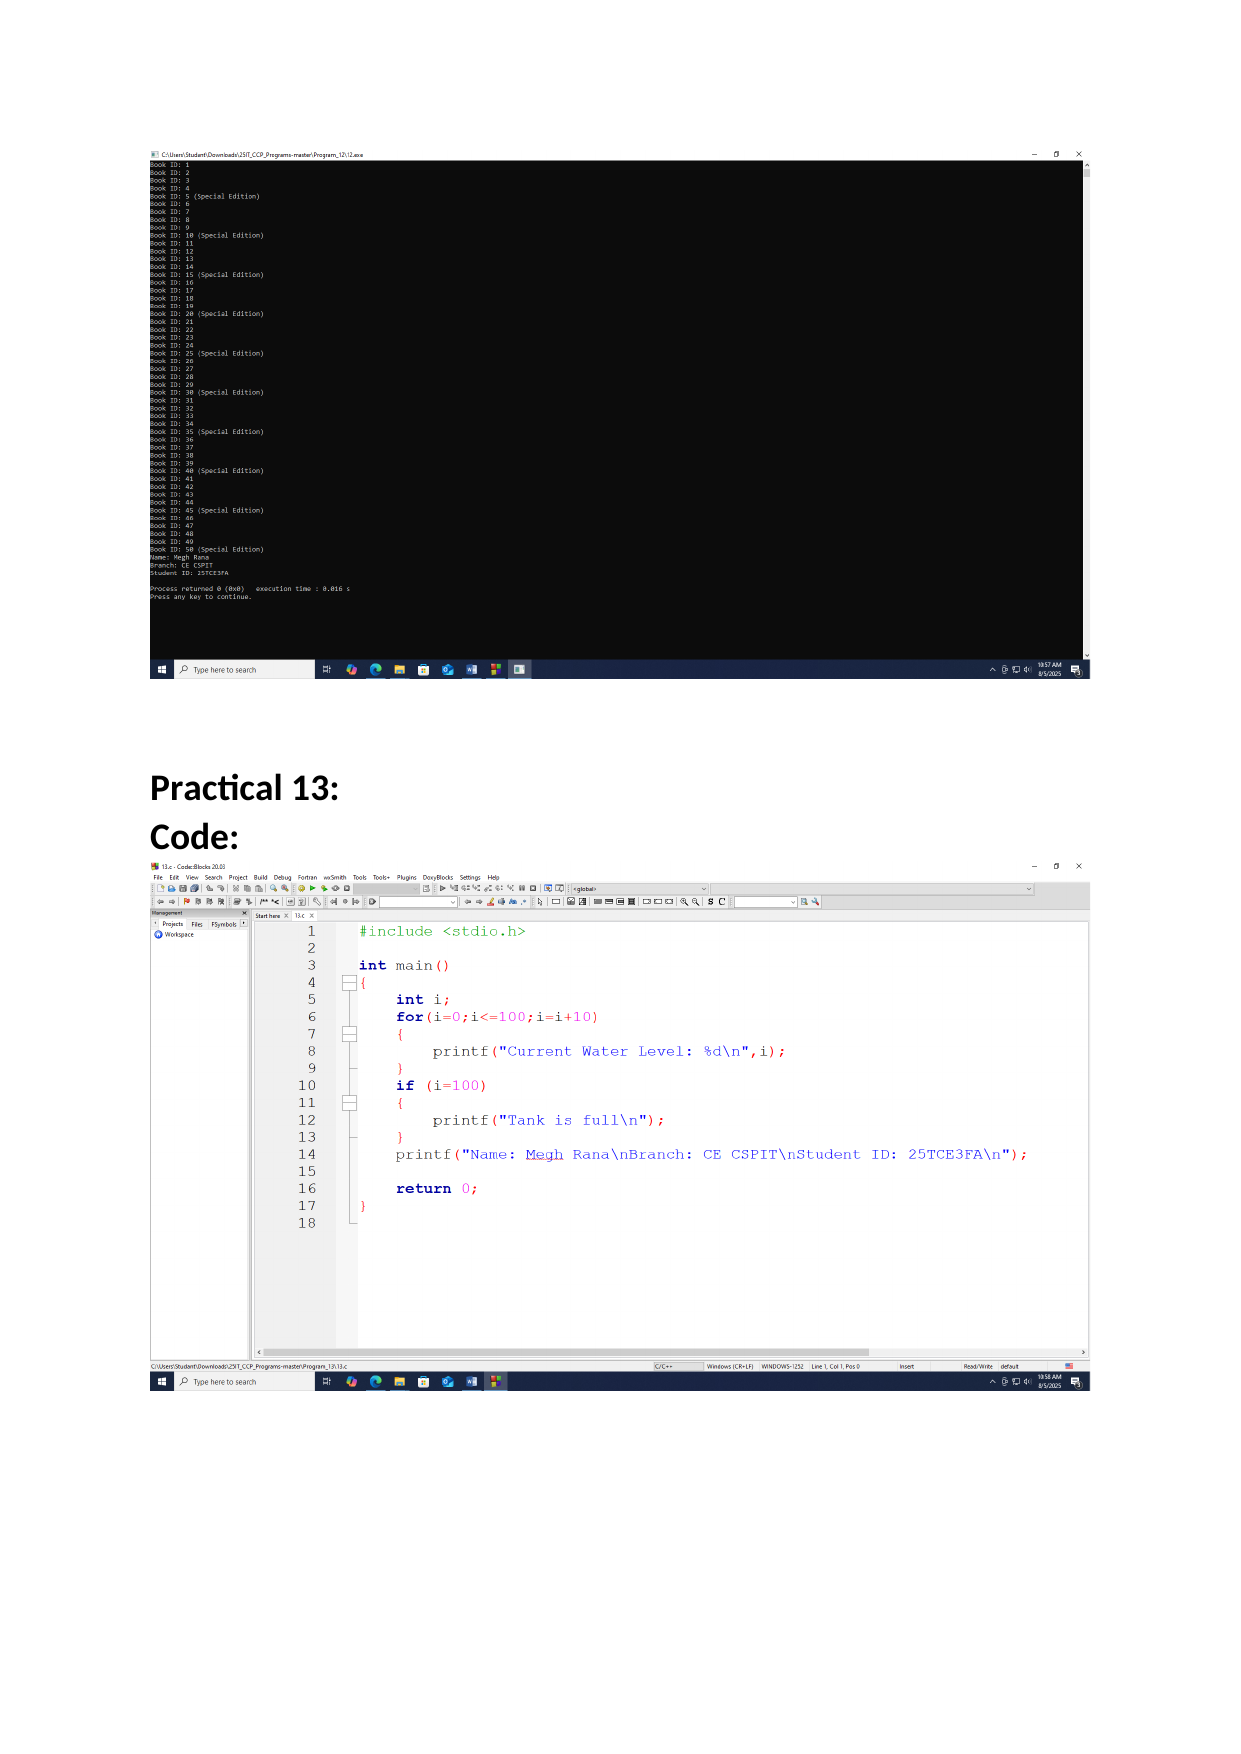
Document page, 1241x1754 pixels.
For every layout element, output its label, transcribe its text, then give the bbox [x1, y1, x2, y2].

text Practical 13: Code: [150, 764, 1090, 861]
picture [150, 861, 1091, 1391]
picture [150, 150, 1091, 679]
